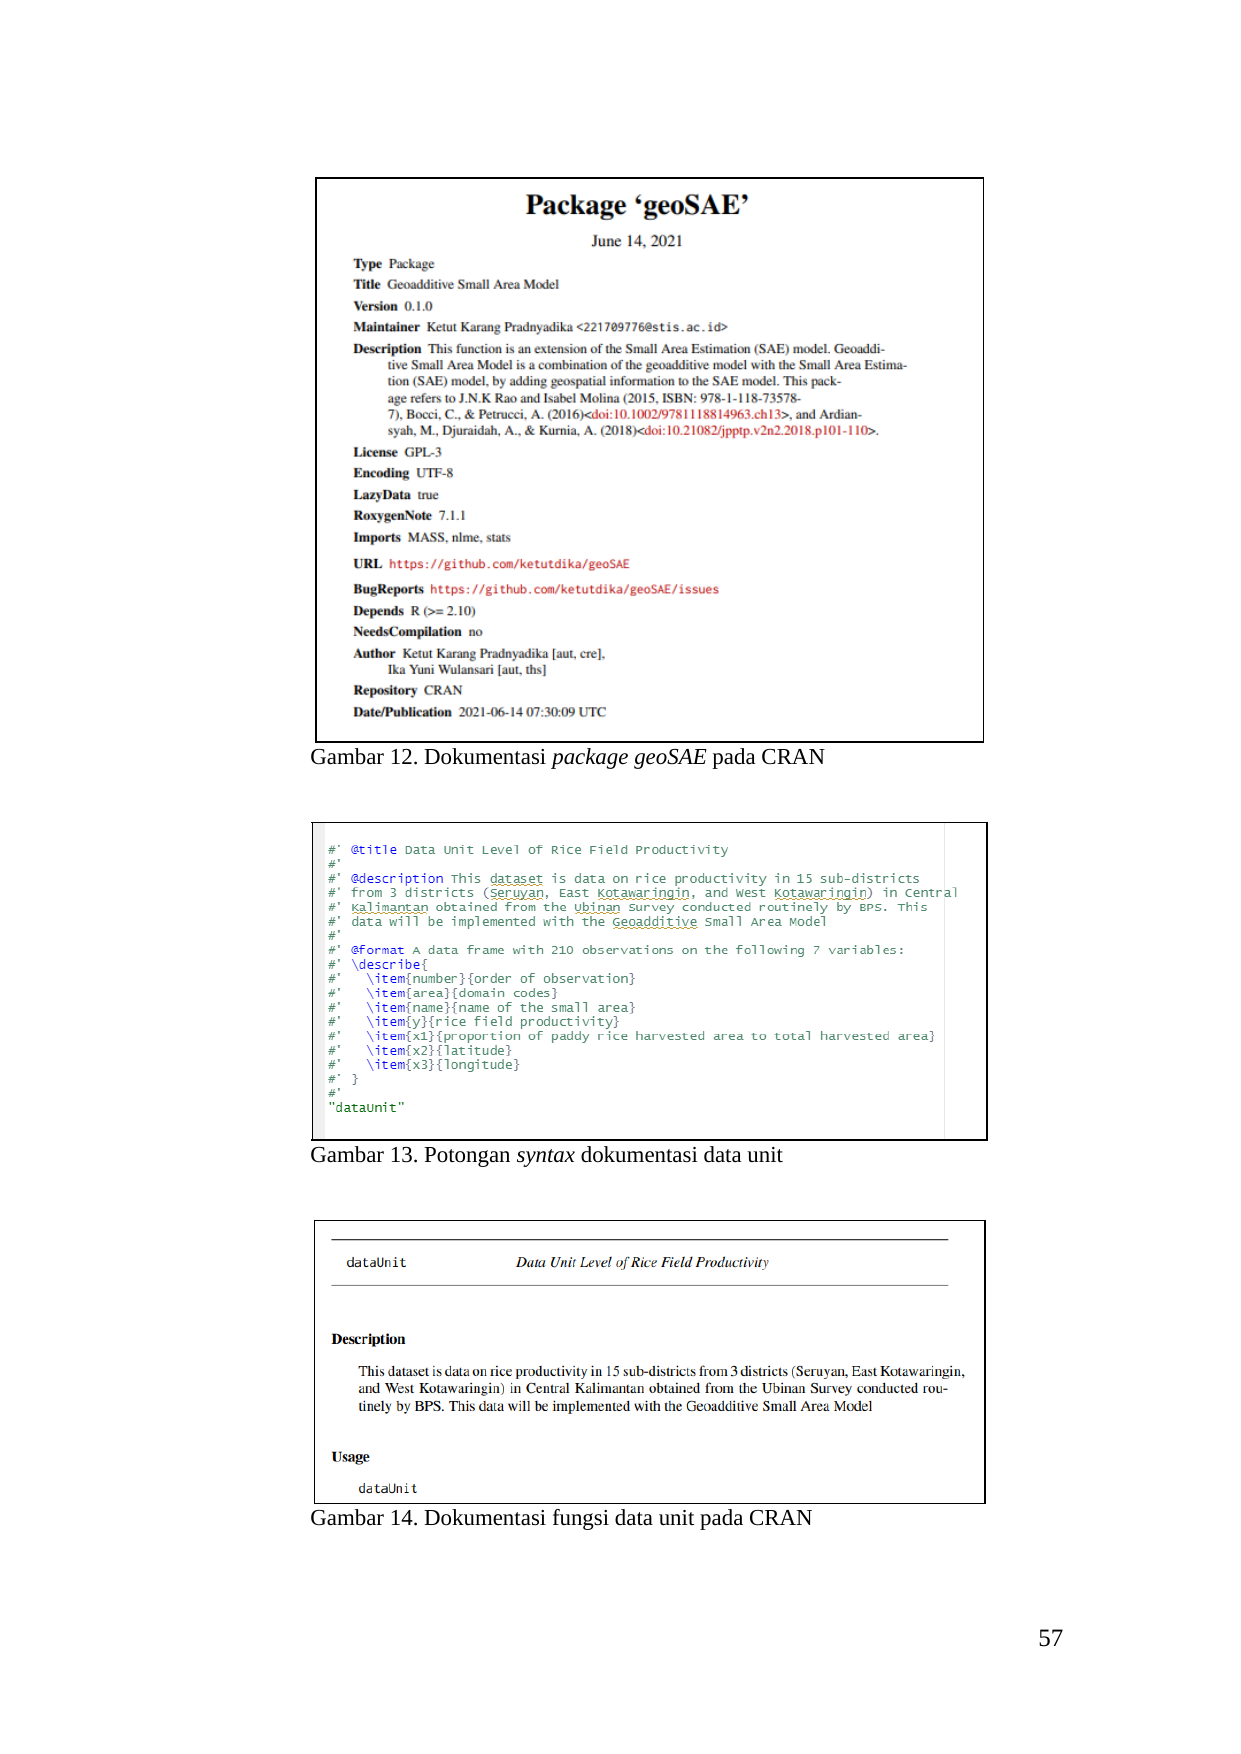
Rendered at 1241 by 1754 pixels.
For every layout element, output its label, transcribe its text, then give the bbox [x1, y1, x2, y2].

picture [317, 179, 983, 741]
picture [315, 1221, 984, 1503]
picture [313, 823, 986, 1139]
text Gambar 13. Potongan syntax dokumentasi data unit [310, 1141, 1063, 1167]
text Gambar 12. Dokumentasi package geoSAE pada CRAN [310, 743, 1063, 769]
text Gambar 14. Dokumentasi fungsi data unit pada CRAN [310, 1504, 1063, 1530]
